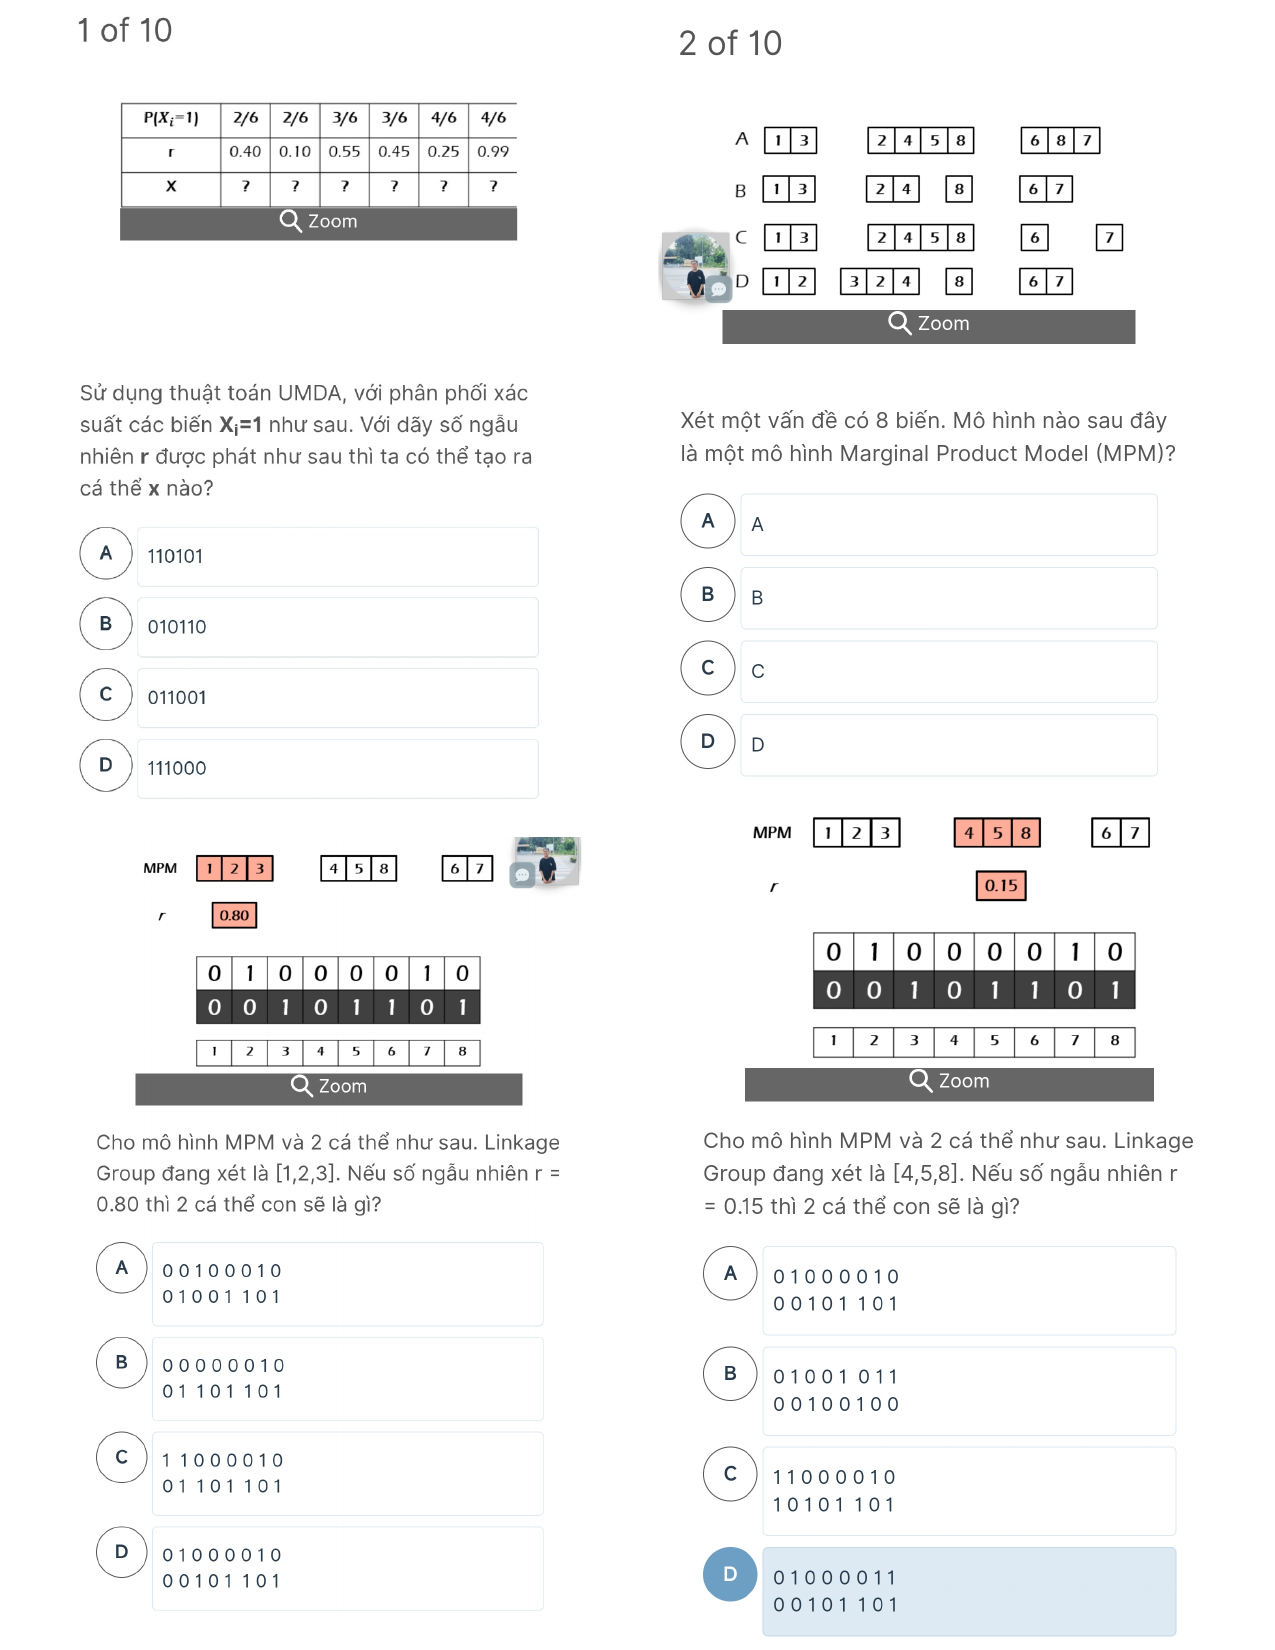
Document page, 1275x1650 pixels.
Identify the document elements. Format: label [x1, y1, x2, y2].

picture [681, 798, 1217, 1649]
picture [75, 837, 582, 1612]
picture [58, 3, 578, 810]
picture [658, 13, 1199, 792]
